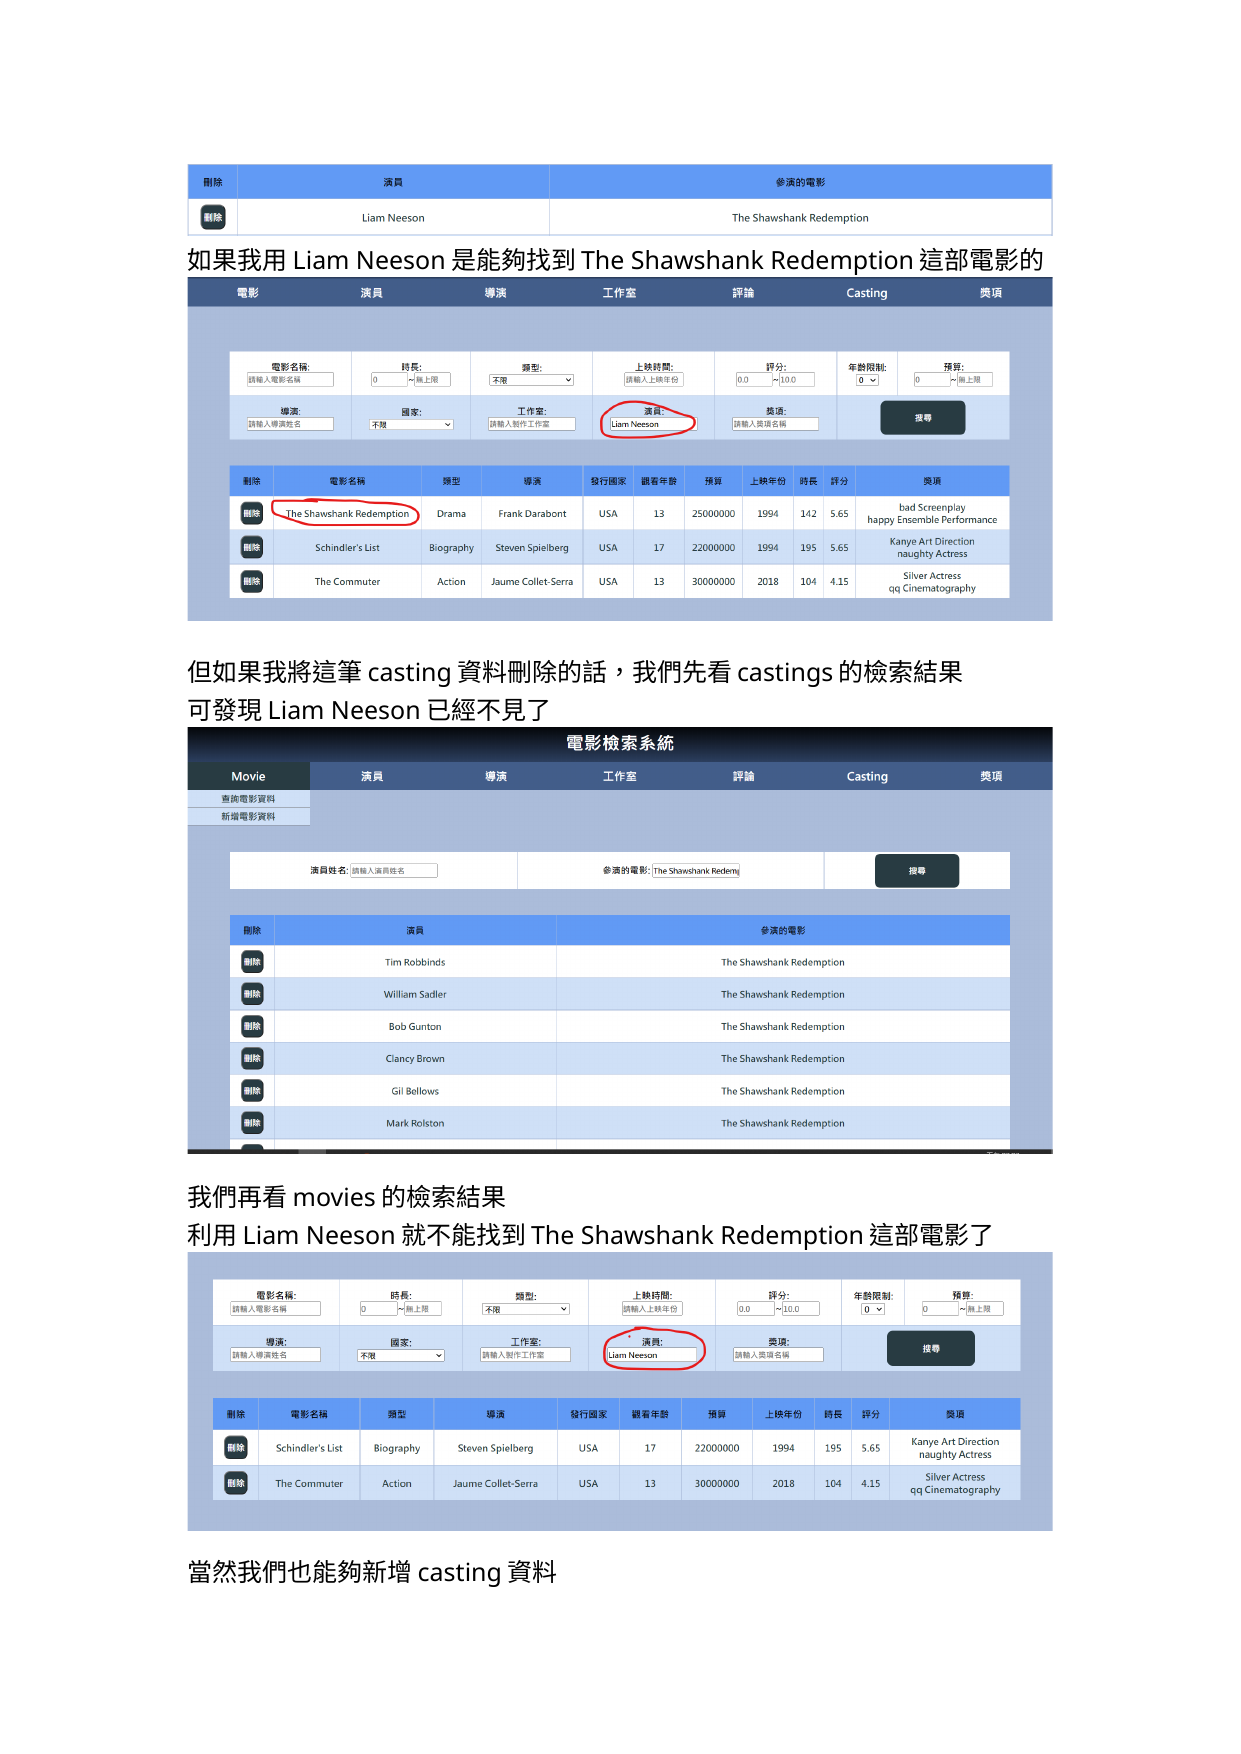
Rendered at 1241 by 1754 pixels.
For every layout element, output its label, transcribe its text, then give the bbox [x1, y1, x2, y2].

picture [187, 1252, 1053, 1531]
text 但如果我將這筆casting資料刪除的話，我們先看castings的檢索結果 [187, 652, 1053, 689]
picture [187, 164, 1053, 236]
text 如果我用Liam Neeson是能夠找到The Shawshank Redemption這部電影的 [187, 239, 1053, 277]
text 當然我們也能夠新增casting資料 [187, 1552, 1053, 1589]
text 我們再看movies的檢索結果 [187, 1177, 1053, 1214]
text 可發現Liam Neeson已經不見了 [187, 689, 1053, 727]
text 利用Liam Neeson就不能找到The Shawshank Redemption這部電影了 [187, 1214, 1053, 1252]
picture [187, 277, 1053, 621]
picture [187, 727, 1053, 1154]
